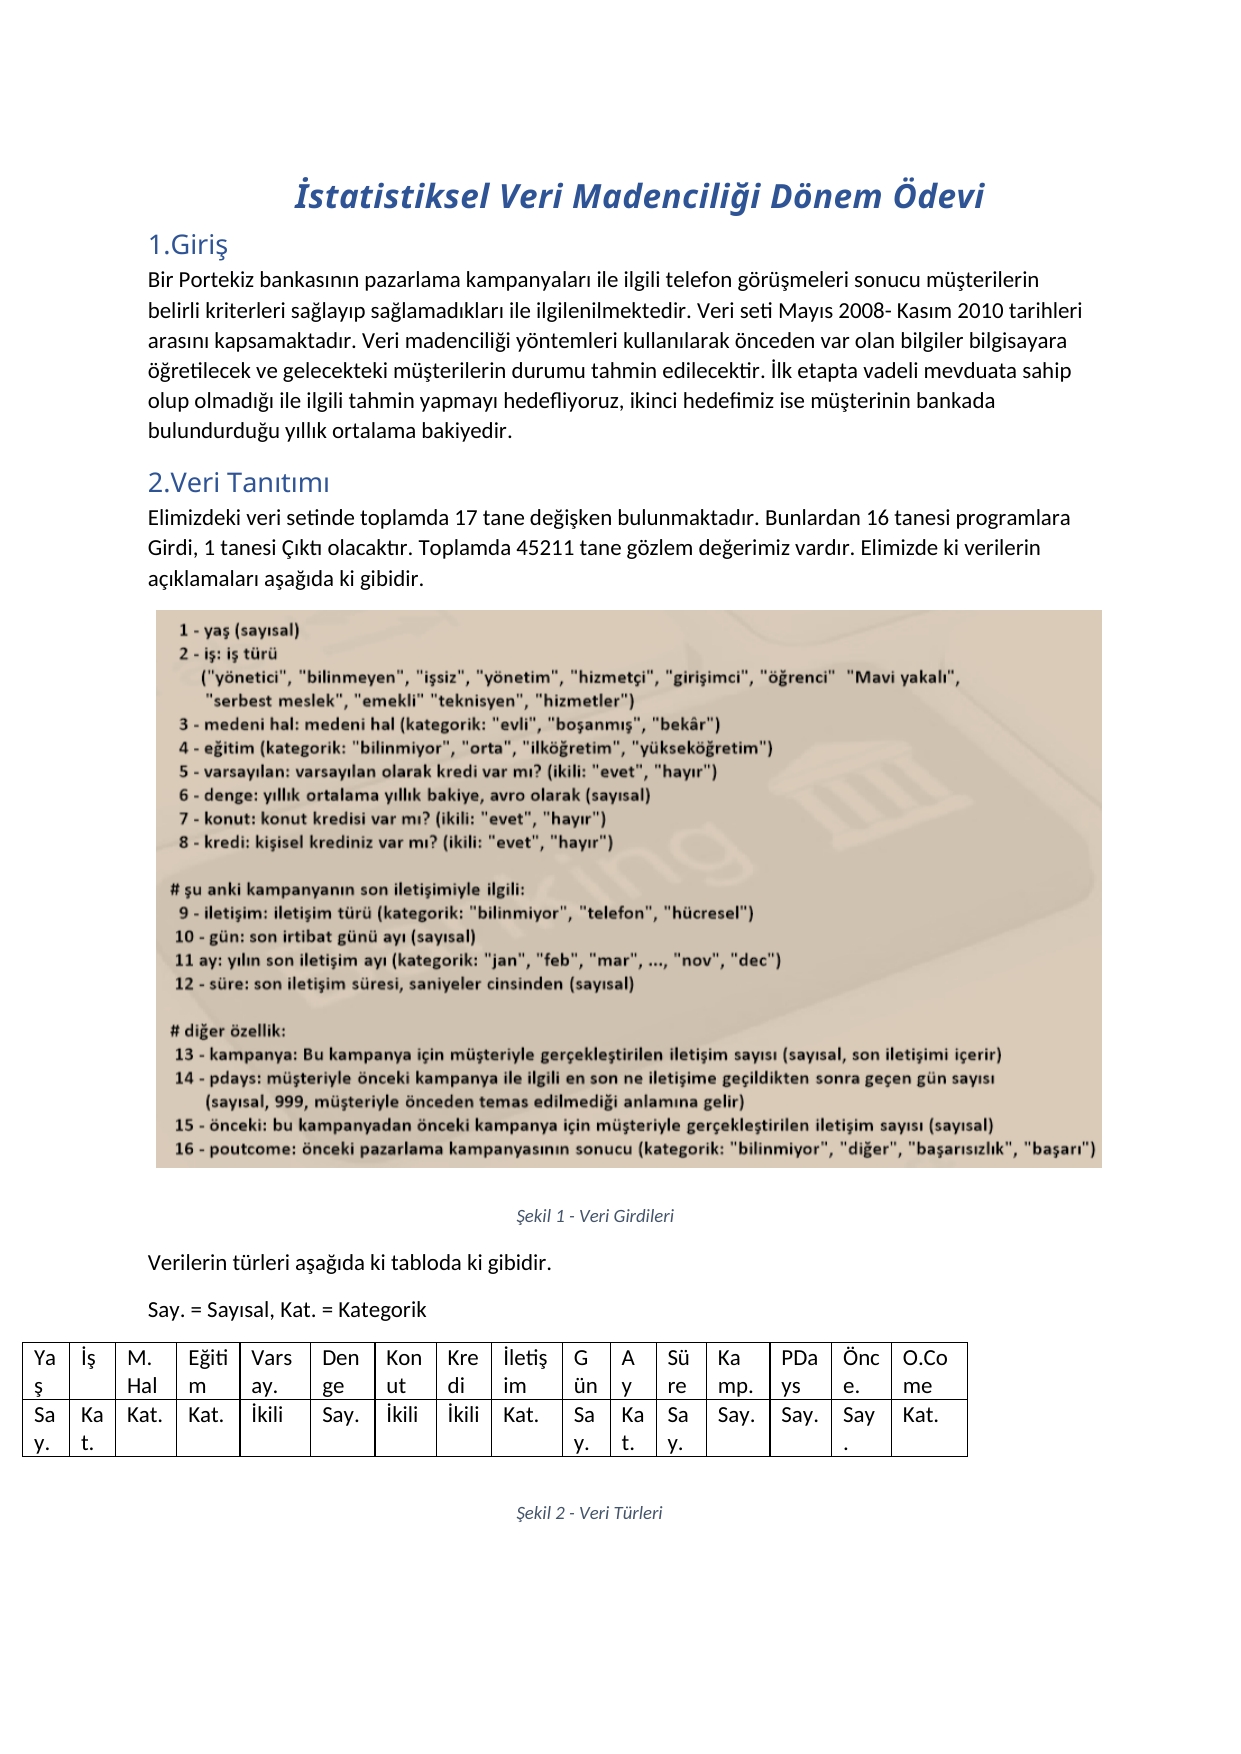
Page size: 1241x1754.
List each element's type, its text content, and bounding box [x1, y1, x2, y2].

table_cell Say. [657, 1400, 706, 1456]
table_cell Kat. [116, 1400, 176, 1456]
table_cell Say. [832, 1400, 891, 1456]
table_cell İkili [376, 1400, 436, 1456]
table_cell Kat. [70, 1400, 115, 1456]
text Elimizdeki veri setinde toplamda 17 tane değişken bulunmaktadır. Bunlardan 16 tanesi programlara Girdi, 1 tanesi Çıktı olacaktır. Toplamda 45211 tane gözlem değerimiz vardır. Elimizde ki verilerin açıklamaları aşağıda ki gibidir. [148, 503, 1093, 592]
table_header Varsay. [241, 1343, 310, 1399]
table_header Kamp. [707, 1343, 769, 1399]
table_header İletişim [492, 1343, 562, 1399]
table_cell Kat. [892, 1400, 967, 1456]
table_cell İkili [437, 1400, 491, 1456]
text Verilerin türleri aşağıda ki tabloda ki gibidir. [148, 1248, 1093, 1276]
text Şekil 2 - Veri Türleri [443, 1501, 1093, 1524]
table_cell Kat. [492, 1400, 562, 1456]
text Şekil 1 - Veri Girdileri [443, 1204, 1093, 1227]
table_cell Kat. [611, 1400, 656, 1456]
table_cell Say. [563, 1400, 610, 1456]
table_cell Say. [23, 1400, 69, 1456]
table_cell Say. [771, 1400, 831, 1456]
table_header O.Come [892, 1343, 967, 1399]
table_header Ay [611, 1343, 656, 1399]
table_header Konut [376, 1343, 436, 1399]
subtitle 2.Veri Tanıtımı [148, 463, 1093, 500]
subtitle İstatistiksel Veri Madenciliği Dönem Ödevi [148, 173, 1093, 218]
table_cell İkili [241, 1400, 310, 1456]
table_header Yaş [23, 1343, 69, 1399]
text Bir Portekiz bankasının pazarlama kampanyaları ile ilgili telefon görüşmeleri sonucu müşterilerin belirli kriterleri sağlayıp sağlamadıkları ile ilgilenilmektedir. Veri seti Mayıs 2008- Kasım 2010 tarihleri arasını kapsamaktadır. Veri madenciliği yöntemleri kullanılarak önceden var olan bilgiler bilgisayara öğretilecek ve gelecekteki müşterilerin durumu tahmin edilecektir. İlk etapta vadeli mevduata sahip olup olmadığı ile ilgili tahmin yapmayı hedefliyoruz, ikinci hedefimiz ise müşterinin bankada bulundurduğu yıllık ortalama bakiyedir. [148, 266, 1093, 444]
table_header Eğitim [177, 1343, 239, 1399]
table_cell Kat. [177, 1400, 239, 1456]
table_header Süre [657, 1343, 706, 1399]
subtitle 1.Giriş [148, 226, 1093, 263]
text Say. = Sayısal, Kat. = Kategorik [148, 1295, 1093, 1323]
table_header M.Hal [116, 1343, 176, 1399]
table_cell Say. [707, 1400, 769, 1456]
table_header PDays [771, 1343, 831, 1399]
table_header Denge [311, 1343, 374, 1399]
table_cell Say. [311, 1400, 374, 1456]
table_header Kredi [437, 1343, 491, 1399]
table_header Önce. [832, 1343, 891, 1399]
table_header İş [70, 1343, 115, 1399]
table_header Gün [563, 1343, 610, 1399]
